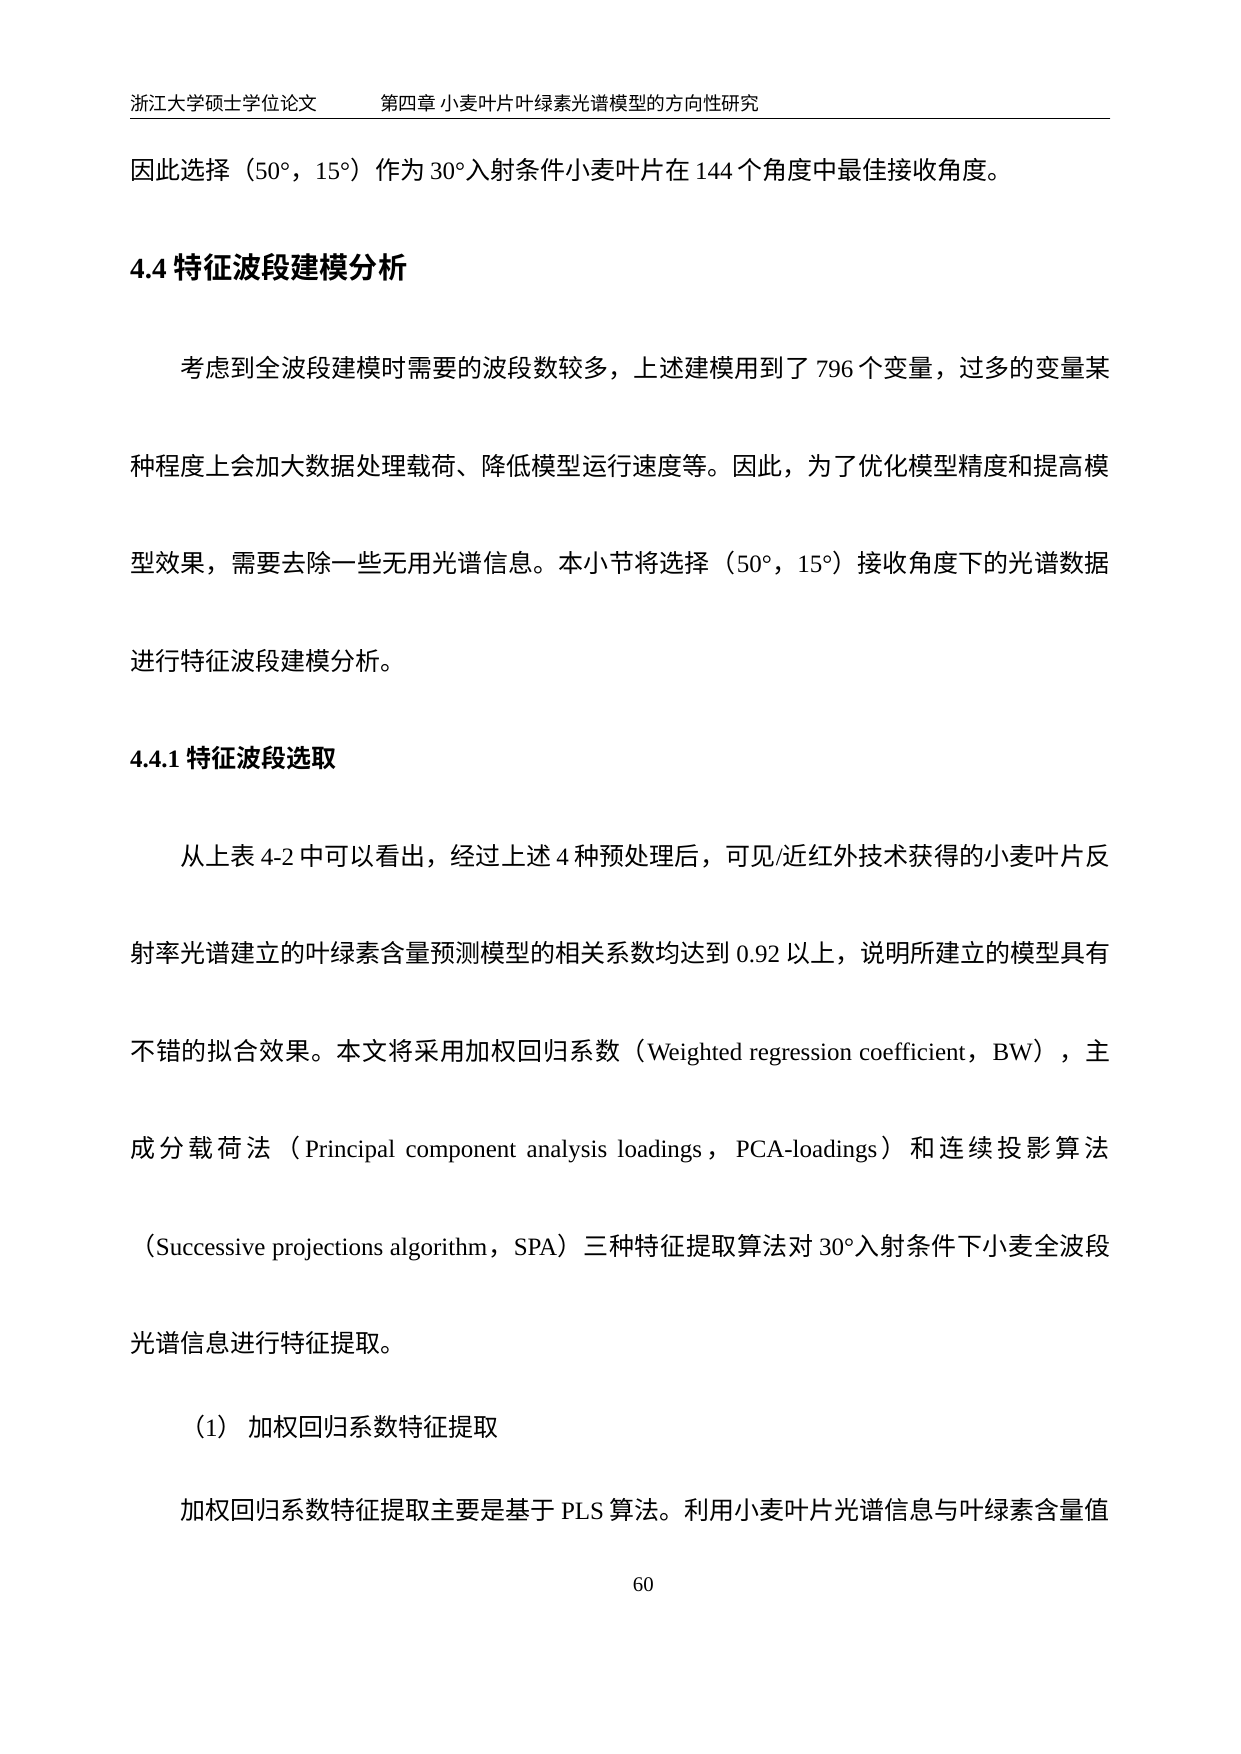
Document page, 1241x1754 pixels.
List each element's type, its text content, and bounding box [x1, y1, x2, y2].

text 4.4.1 特征波段选取 [130, 724, 1110, 789]
text 考虑到全波段建模时需要的波段数较多，上述建模用到了796个变量，过多的变量某种程度上会加大数据处理载荷、降低模型运行速度等。因此，为了优化模型精度和提高模型效果，需要去除一些无用光谱信息。本小节将选择（50°，15°）接收角度下的光谱数据进行特征波段建模分析。 [130, 334, 1110, 692]
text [130, 1476, 1110, 1541]
subtitle 4.4 特征波段建模分析 [130, 233, 1110, 298]
text 从上表4-2中可以看出，经过上述4种预处理后，可见/近红外技术获得的小麦叶片反射率光谱建立的叶绿素含量预测模型的相关系数均达到0.92以上，说明所建立的模型具有不错的拟合效果。本文将采用加权回归系数（Weighted regression coefficient，BW），主成分载荷法（Principal component analysis loadings，PCA-loadings）和连续投影算法（Successive projections algorithm，SPA）三种特征提取算法对30°入射条件下小麦全波段光谱信息进行特征提取。 [130, 822, 1110, 1374]
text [130, 136, 1110, 201]
text （1） 加权回归系数特征提取 [130, 1393, 1110, 1458]
